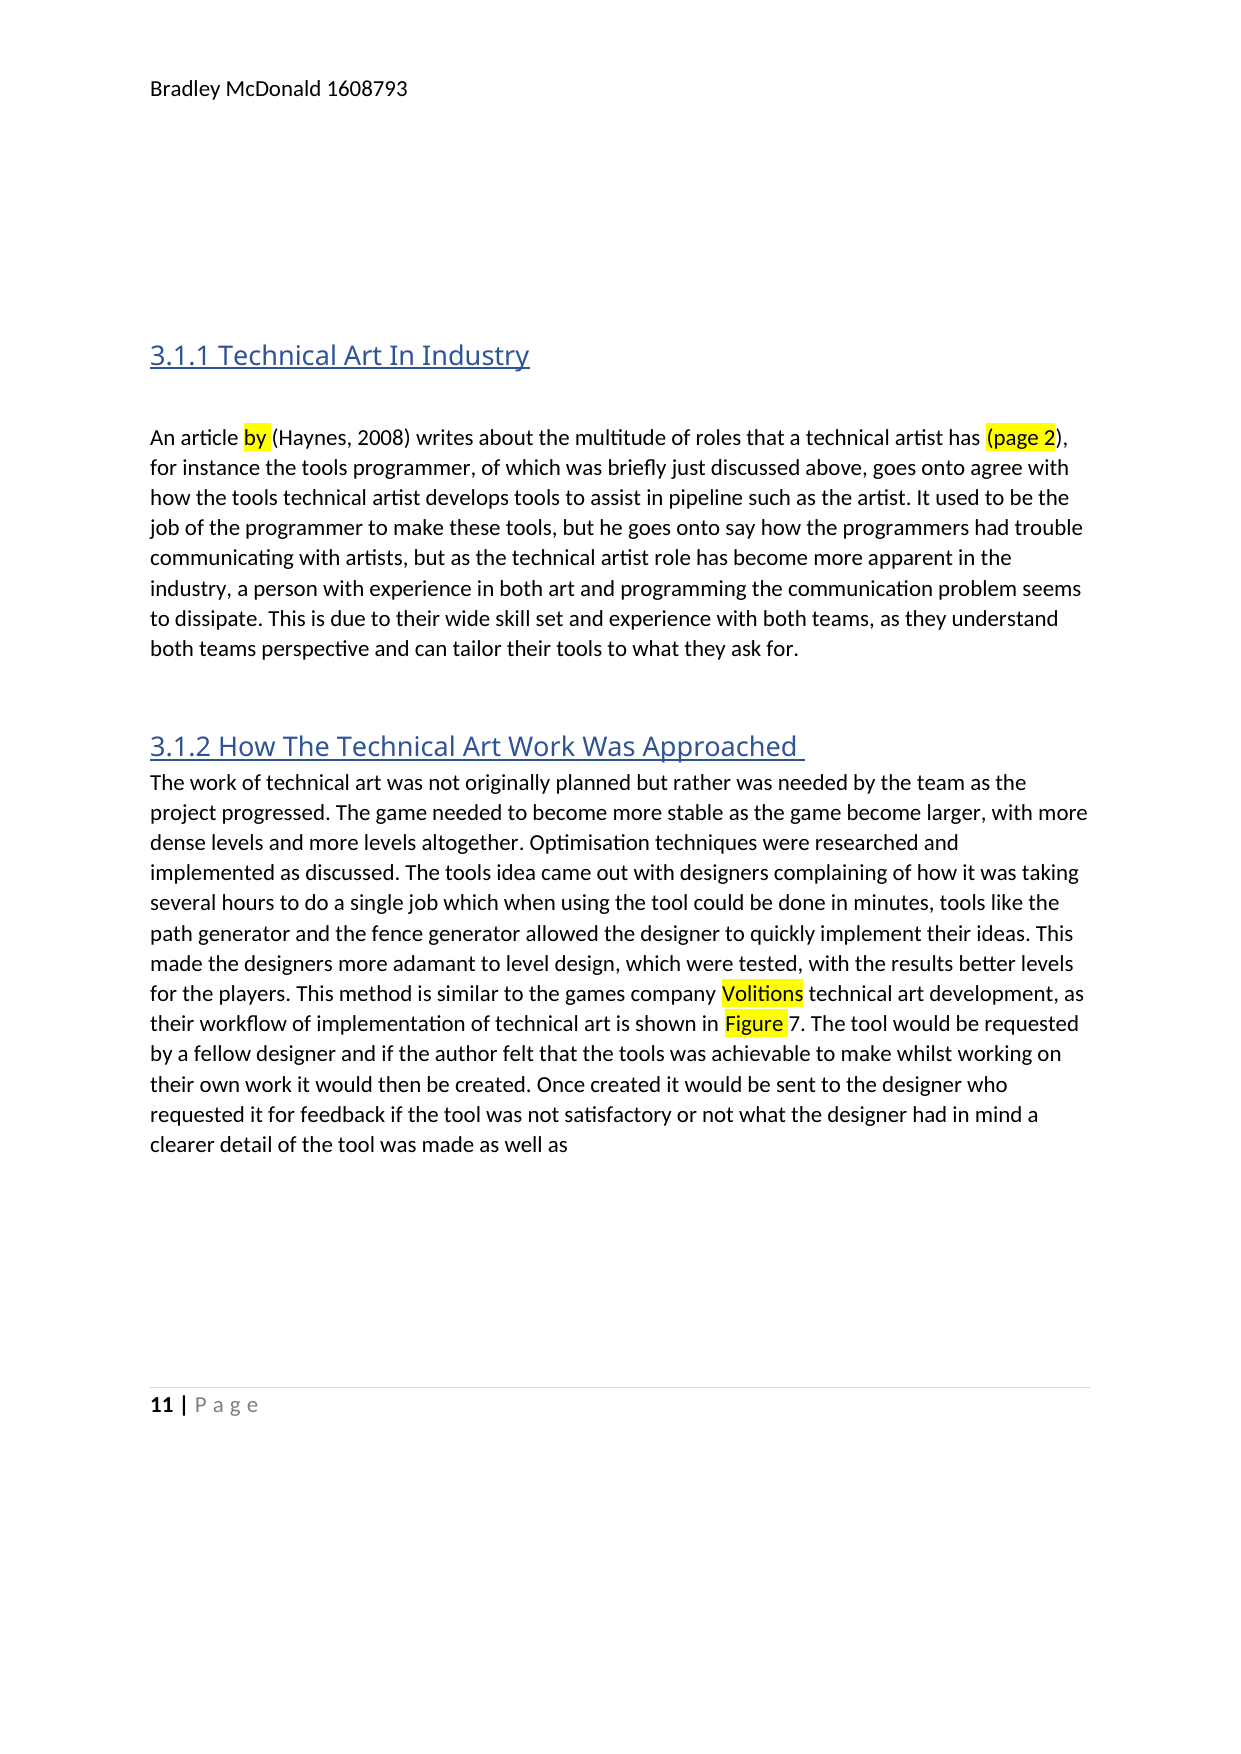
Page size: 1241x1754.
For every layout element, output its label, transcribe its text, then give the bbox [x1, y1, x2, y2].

subtitle 3.1.2 How The Technical Art Work Was Approached [150, 728, 1090, 765]
text An article by writes about the multitude of roles that a technical artist has (page 2), for instance the tools programmer, of which was briefly just discussed above, goes onto agree with how the tools technical artist develops tools to assist in pipeline such as the artist. It used to be the job of the programmer to make these tools, but he goes onto say how the programmers had trouble communicating with artists, but as the technical artist role has become more apparent in the industry, a person with experience in both art and programming the communication problem seems to dissipate. This is due to their wide skill set and experience with both teams, as they understand both teams perspective and can tailor their tools to what they ask for. [150, 423, 1090, 662]
text The work of technical art was not originally planned but rather was needed by the team as the project progressed. The game needed to become more stable as the game become larger, with more dense levels and more levels altogether. Optimisation techniques were researched and implemented as discussed. The tools idea came out with designers complaining of how it was taking several hours to do a single job which when using the tool could be done in minutes, tools like the path generator and the fence generator allowed the designer to quickly implement their ideas. This made the designers more adamant to level design, which were tested, with the results better levels for the players. This method is similar to the games company Volitions technical art development, as their workflow of implementation of technical art is shown in Figure 7. The tool would be requested by a fellow designer and if the author felt that the tools was achievable to make whilst working on their own work it would then be created. Once created it would be sent to the designer who requested it for feedback if the tool was not satisfactory or not what the designer had in mind a clearer detail of the tool was made as well as [150, 768, 1090, 1158]
subtitle 3.1.1 Technical Art In Industry [150, 336, 1090, 373]
